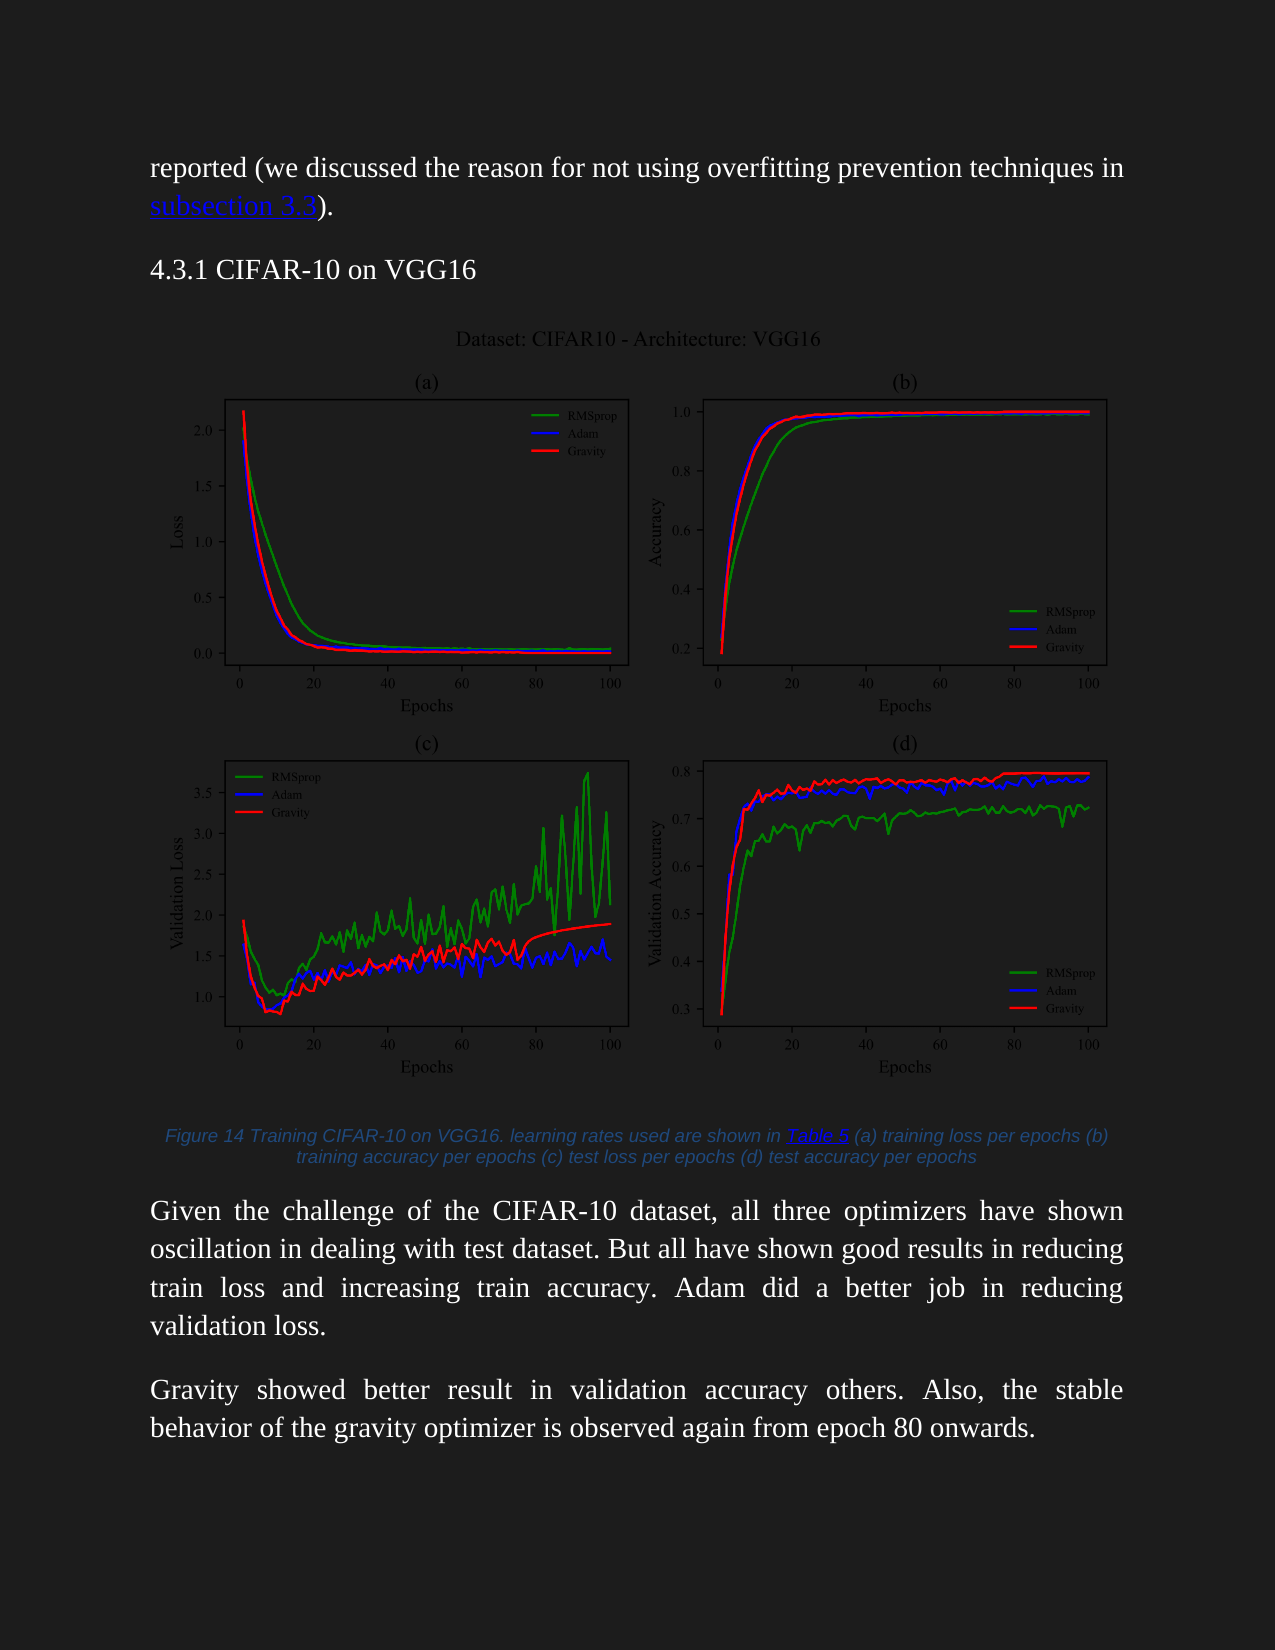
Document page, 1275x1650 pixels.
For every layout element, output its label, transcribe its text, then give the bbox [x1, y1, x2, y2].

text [150, 150, 1125, 222]
picture [150, 315, 1125, 1096]
text Figure 14 Training CIFAR-10 on VGG16. learning rates used are shown in Table 5 (a) training loss per epochs (b) training accuracy per epochs (c) test loss per epochs (d) test accuracy per epochs [150, 1124, 1125, 1168]
text Gravity showed better result in validation accuracy others. Also, the stable behavior of the gravity optimizer is observed again from epoch 80 onwards. [150, 1372, 1125, 1444]
subtitle 4.3.1 CIFAR-10 on VGG16 [150, 252, 1125, 286]
text Given the challenge of the CIFAR-10 dataset, all three optimizers have shown oscillation in dealing with test dataset. But all have shown good results in reducing train loss and increasing train accuracy. Adam did a better job in reducing validation loss. [150, 1193, 1125, 1342]
